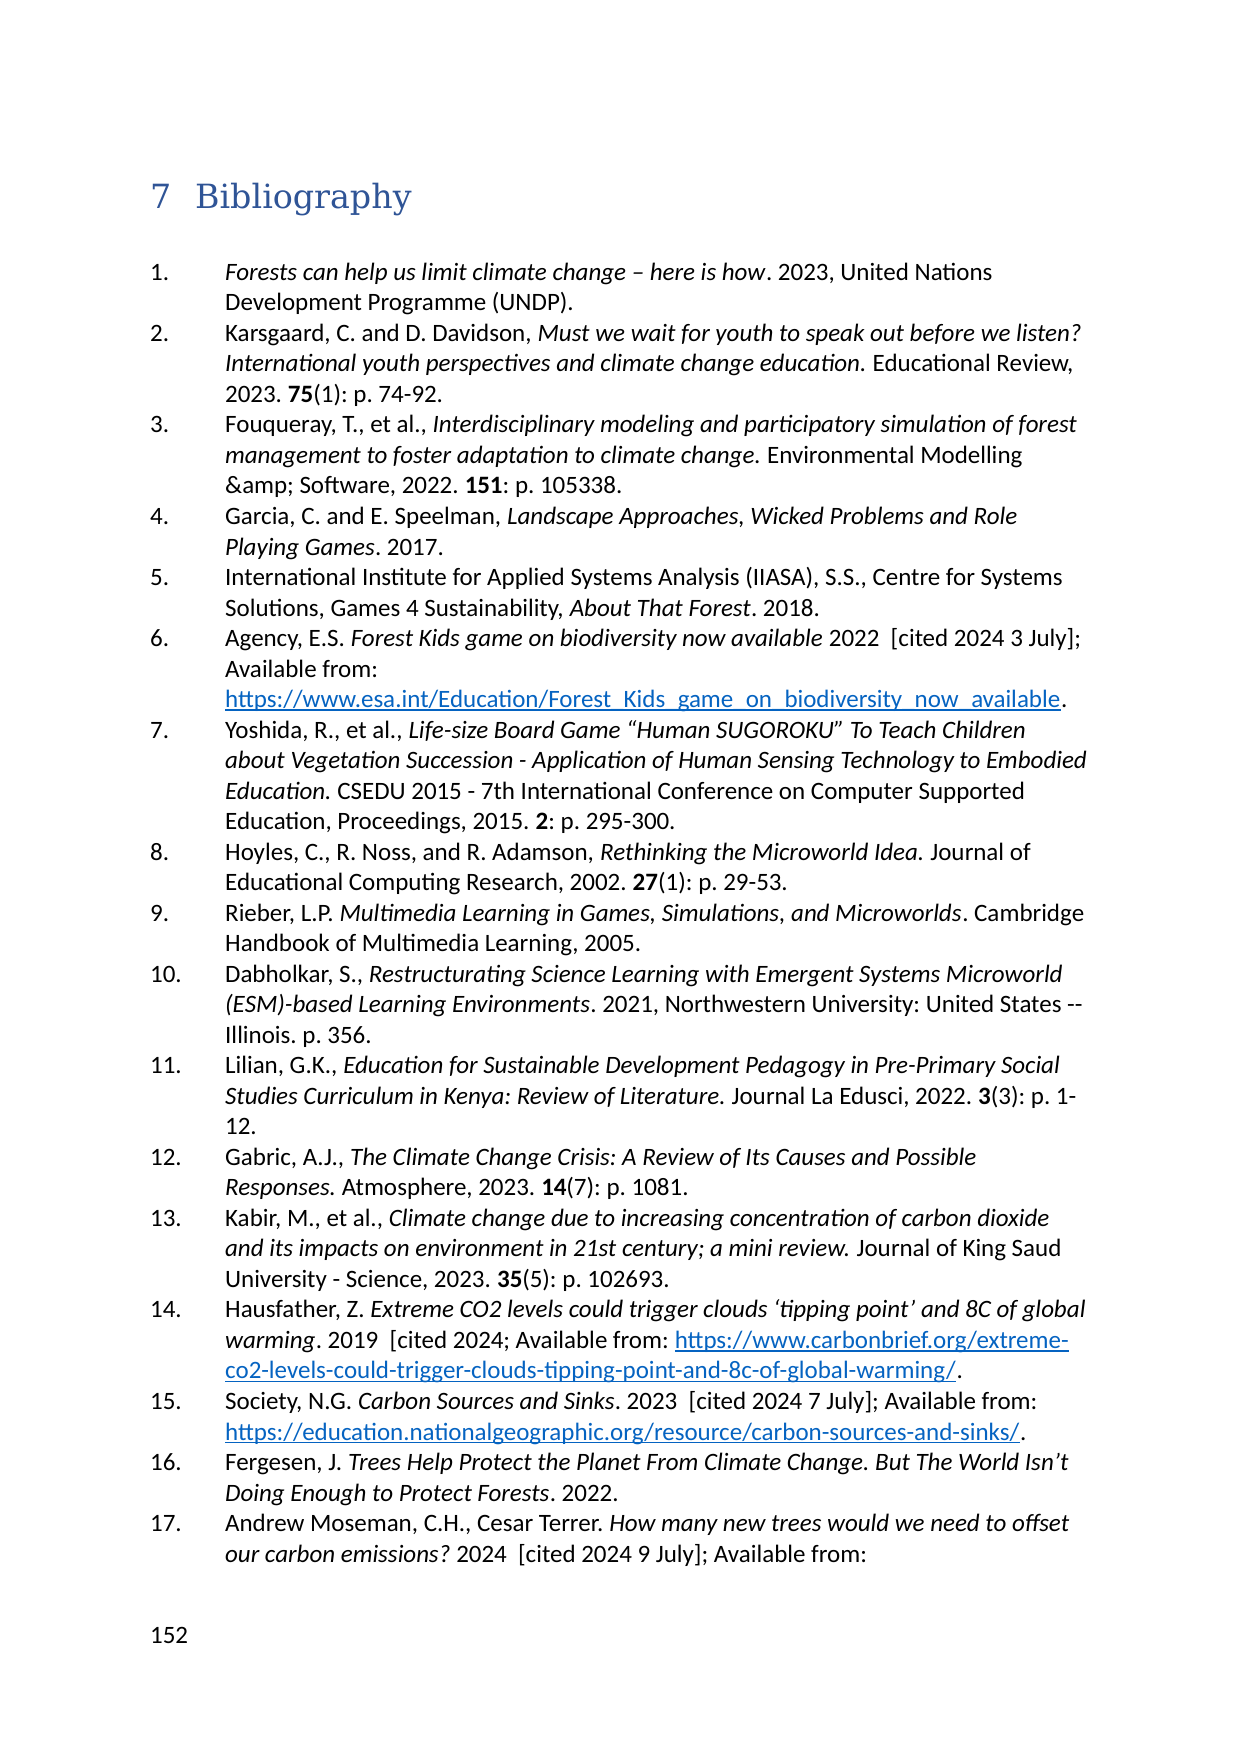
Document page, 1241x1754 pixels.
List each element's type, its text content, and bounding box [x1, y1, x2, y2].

text 12. Gabric, A.J., The Climate Change Crisis: A Review of Its Causes and Possible Responses. Atmosphere, 2023. 14(7): p. 1081. [150, 1141, 1090, 1202]
text 16. Fergesen, J. Trees Help Protect the Planet From Climate Change. But The World Isn’t Doing Enough to Protect Forests. 2022. [150, 1446, 1090, 1507]
text 4. Garcia, C. and E. Speelman, Landscape Approaches, Wicked Problems and Role Playing Games. 2017. [150, 500, 1090, 561]
text 7. Yoshida, R., et al., Life-size Board Game “Human SUGOROKU” To Teach Children about Vegetation Succession - Application of Human Sensing Technology to Embodied Education. CSEDU 2015 - 7th International Conference on Computer Supported Education, Proceedings, 2015. 2: p. 295-300. [150, 714, 1090, 836]
text 5. International Institute for Applied Systems Analysis (IIASA), S.S., Centre for Systems Solutions, Games 4 Sustainability, About That Forest. 2018. [150, 561, 1090, 622]
text 6. Agency, E.S. Forest Kids game on biodiversity now available 2022 [cited 2024 3 July]; Available from: https://www.esa.int/Education/Forest_Kids_game_on_biodiversity_now_available. [150, 622, 1090, 714]
text 2. Karsgaard, C. and D. Davidson, Must we wait for youth to speak out before we listen? International youth perspectives and climate change education. Educational Review, 2023. 75(1): p. 74-92. [150, 317, 1090, 408]
text 10. Dabholkar, S., Restructurating Science Learning with Emergent Systems Microworld (ESM)-based Learning Environments. 2021, Northwestern University: United States -- Illinois. p. 356. [150, 958, 1090, 1049]
text 3. Fouqueray, T., et al., Interdisciplinary modeling and participatory simulation of forest management to foster adaptation to climate change. Environmental Modelling &amp; Software, 2022. 151: p. 105338. [150, 408, 1090, 500]
text 13. Kabir, M., et al., Climate change due to increasing concentration of carbon dioxide and its impacts on environment in 21st century; a mini review. Journal of King Saud University - Science, 2023. 35(5): p. 102693. [150, 1202, 1090, 1294]
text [150, 1507, 1090, 1568]
text 1. Forests can help us limit climate change – here is how. 2023, United Nations Development Programme (UNDP). [150, 255, 1090, 317]
subtitle Bibliography [150, 175, 1090, 215]
text 9. Rieber, L.P. Multimedia Learning in Games, Simulations, and Microworlds. Cambridge Handbook of Multimedia Learning, 2005. [150, 897, 1090, 958]
text 11. Lilian, G.K., Education for Sustainable Development Pedagogy in Pre-Primary Social Studies Curriculum in Kenya: Review of Literature. Journal La Edusci, 2022. 3(3): p. 1-12. [150, 1049, 1090, 1141]
text 15. Society, N.G. Carbon Sources and Sinks. 2023 [cited 2024 7 July]; Available from: https://education.nationalgeographic.org/resource/carbon-sources-and-sinks/. [150, 1385, 1090, 1446]
text 8. Hoyles, C., R. Noss, and R. Adamson, Rethinking the Microworld Idea. Journal of Educational Computing Research, 2002. 27(1): p. 29-53. [150, 836, 1090, 897]
text 14. Hausfather, Z. Extreme CO2 levels could trigger clouds ‘tipping point’ and 8C of global warming. 2019 [cited 2024; Available from: https://www.carbonbrief.org/extreme-co2-levels-could-trigger-clouds-tipping-point-and-8c-of-global-warming/. [150, 1294, 1090, 1385]
